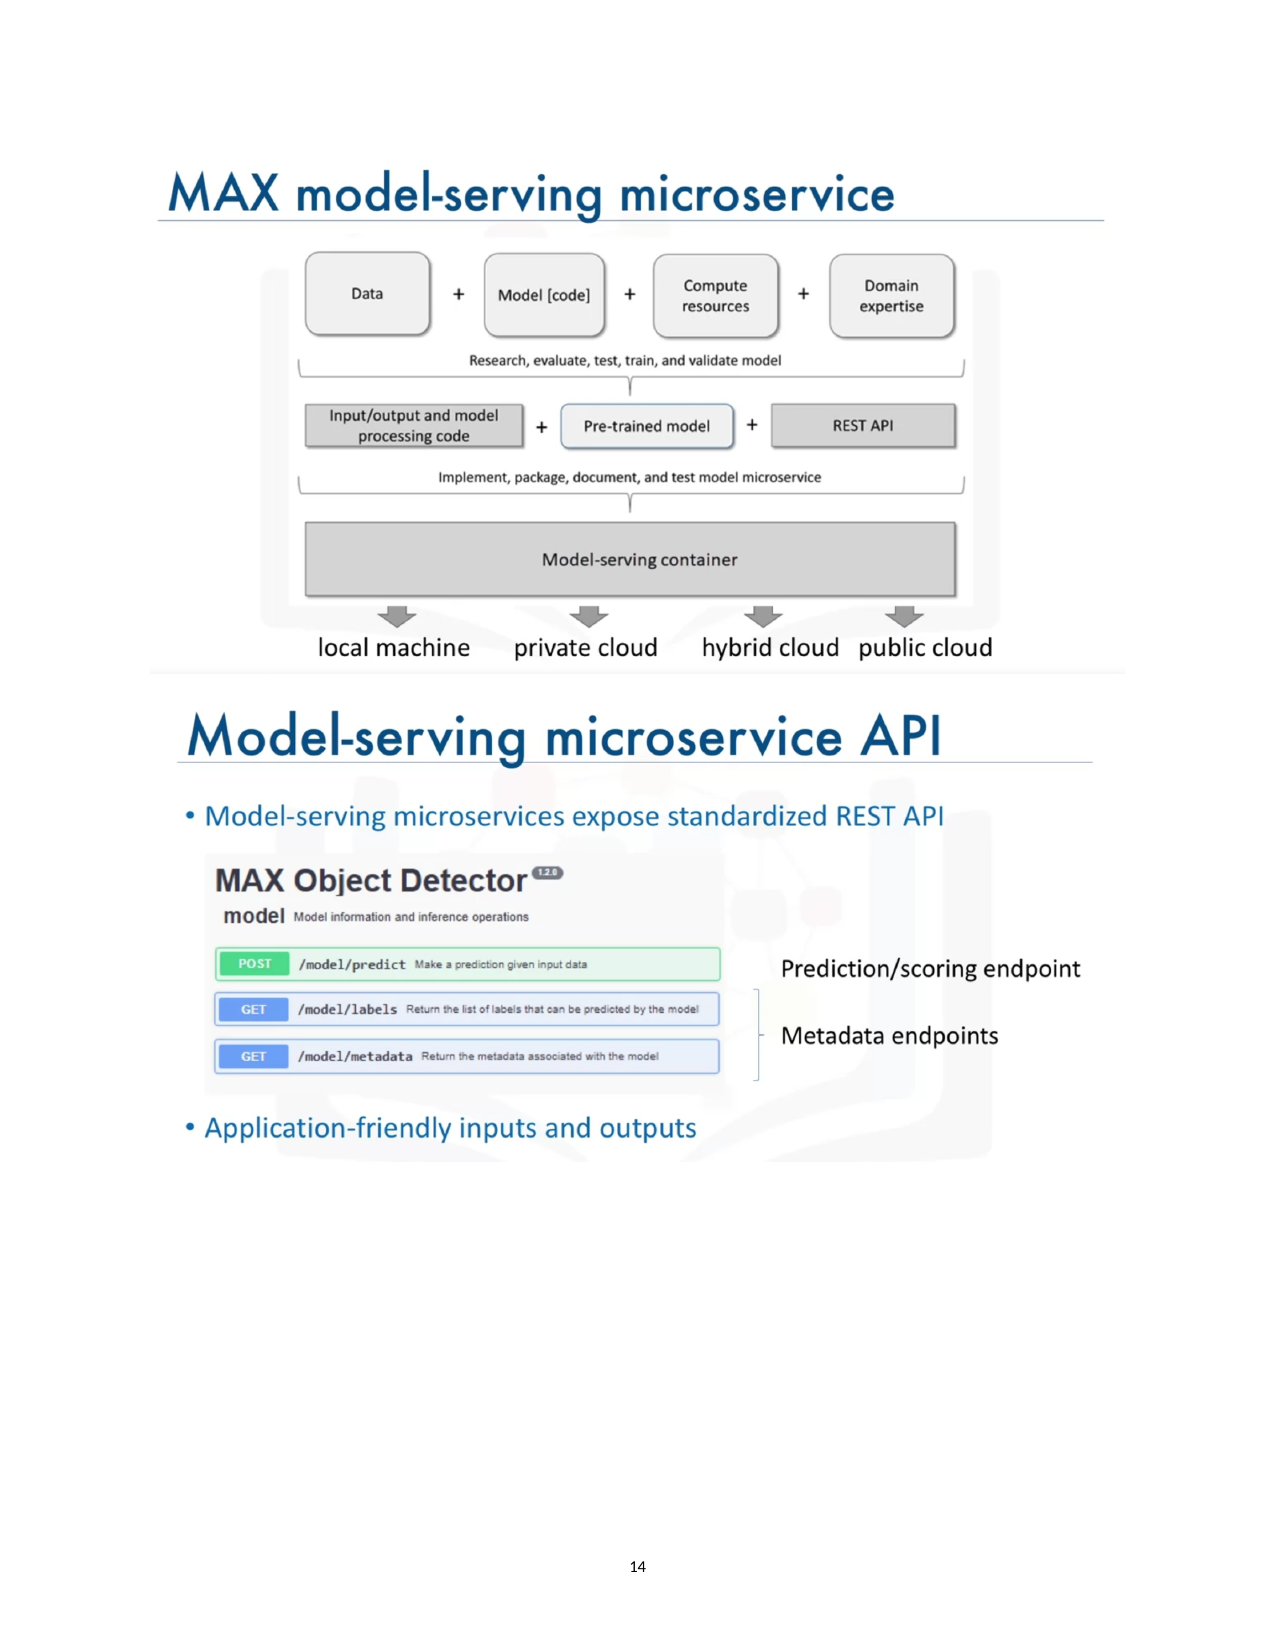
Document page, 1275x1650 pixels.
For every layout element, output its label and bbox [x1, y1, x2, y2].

picture [150, 150, 1125, 674]
picture [150, 692, 1125, 1162]
